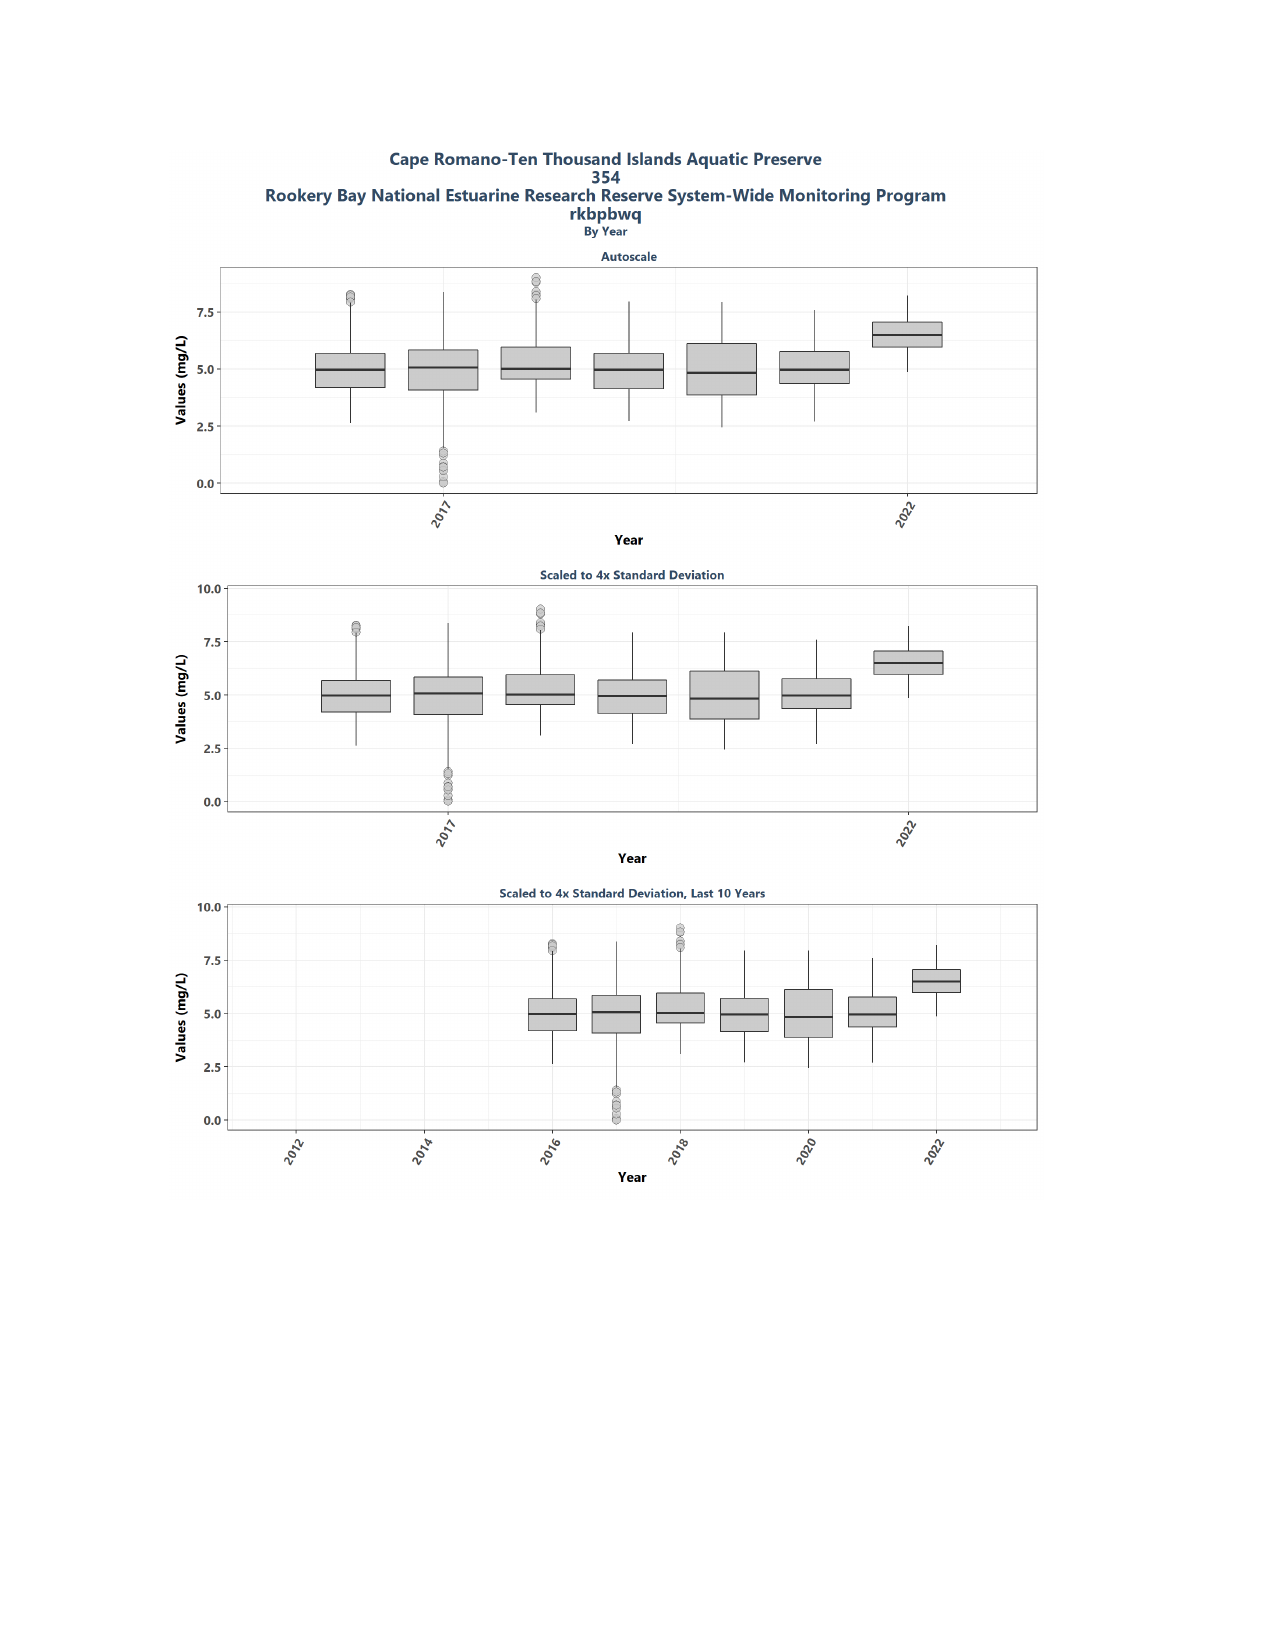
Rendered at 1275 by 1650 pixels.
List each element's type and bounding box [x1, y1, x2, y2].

picture [168, 150, 1044, 1200]
